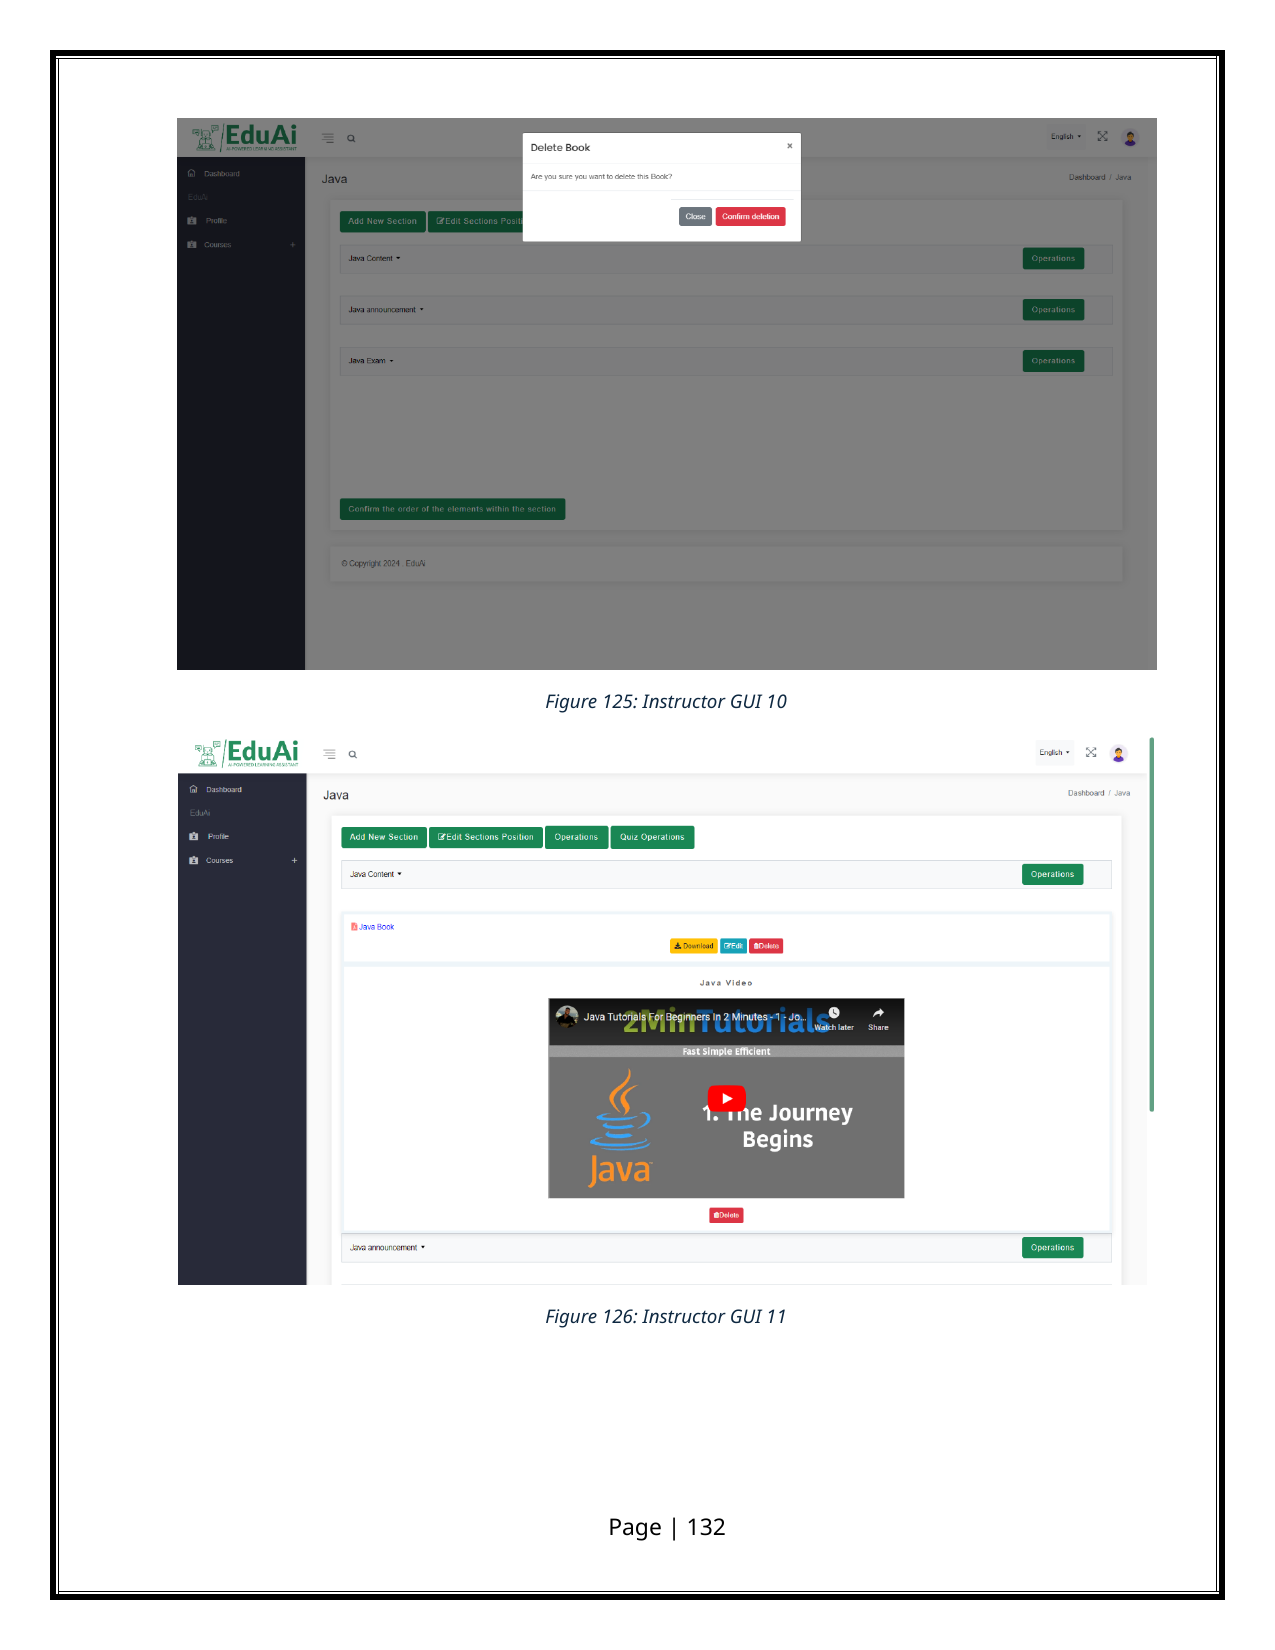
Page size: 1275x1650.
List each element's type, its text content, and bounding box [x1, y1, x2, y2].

picture [177, 118, 1157, 670]
text Figure 125: Instructor GUI 10 [177, 688, 1157, 714]
picture [178, 735, 1156, 1285]
text Figure 126: Instructor GUI 11 [177, 1303, 1157, 1329]
